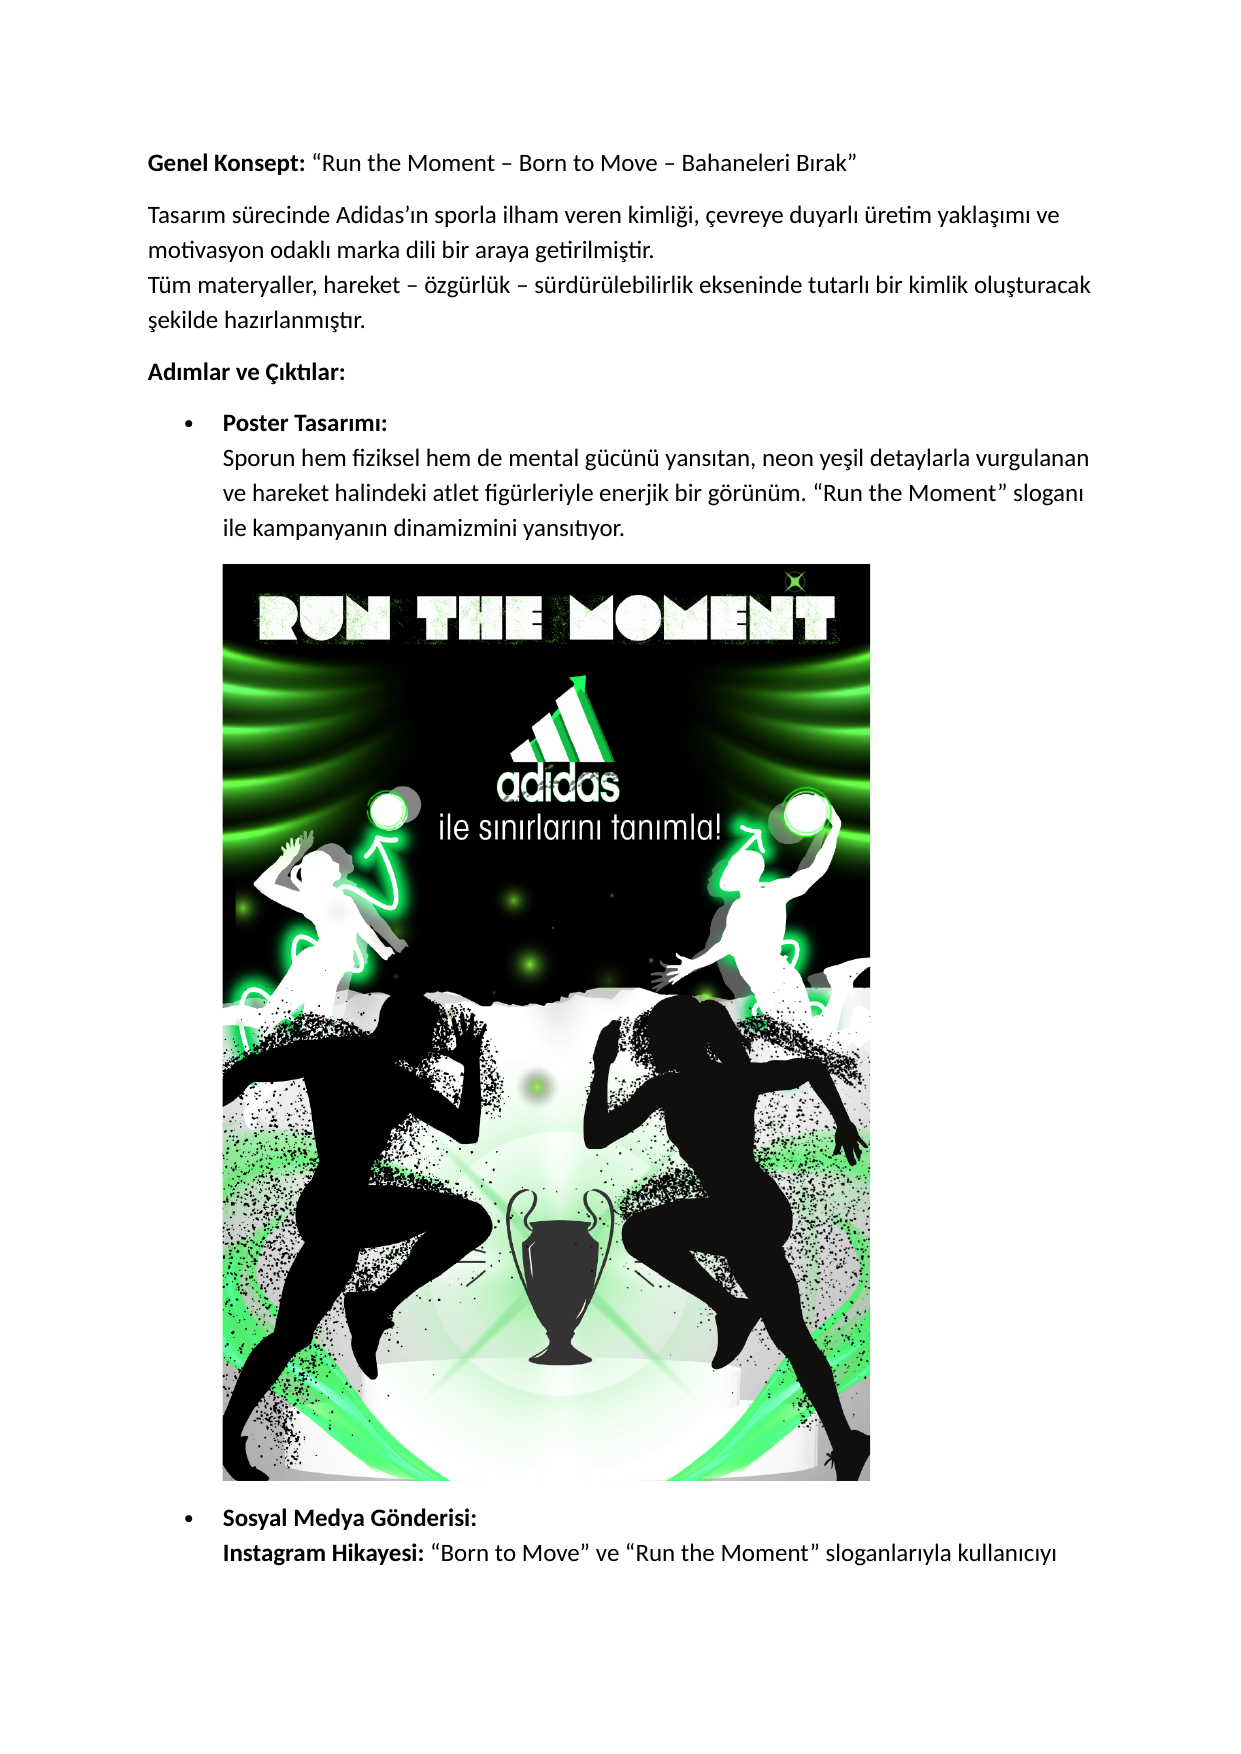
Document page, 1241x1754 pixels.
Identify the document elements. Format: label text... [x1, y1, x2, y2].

text Adımlar ve Çıktılar: [148, 356, 1093, 386]
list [185, 1502, 1093, 1567]
picture [222, 564, 871, 1481]
list Poster Tasarımı: Sporun hem fiziksel hem de mental gücünü yansıtan, neon yeşil detaylarla vurgulanan ve hareket halindeki atlet figürleriyle enerjik bir görünüm. “Run the Moment” sloganı ile kampanyanın dinamizmini yansıtıyor. [185, 408, 1093, 543]
text Tasarım sürecinde Adidas’ın sporla ilham veren kimliği, çevreye duyarlı üretim yaklaşımı ve motivasyon odaklı marka dili bir araya getirilmiştir. Tüm materyaller, hareket – özgürlük – sürdürülebilirlik ekseninde tutarlı bir kimlik oluşturacak şekilde hazırlanmıştır. [148, 199, 1093, 335]
text Genel Konsept: “Run the Moment – Born to Move – Bahaneleri Bırak” [148, 148, 1093, 178]
